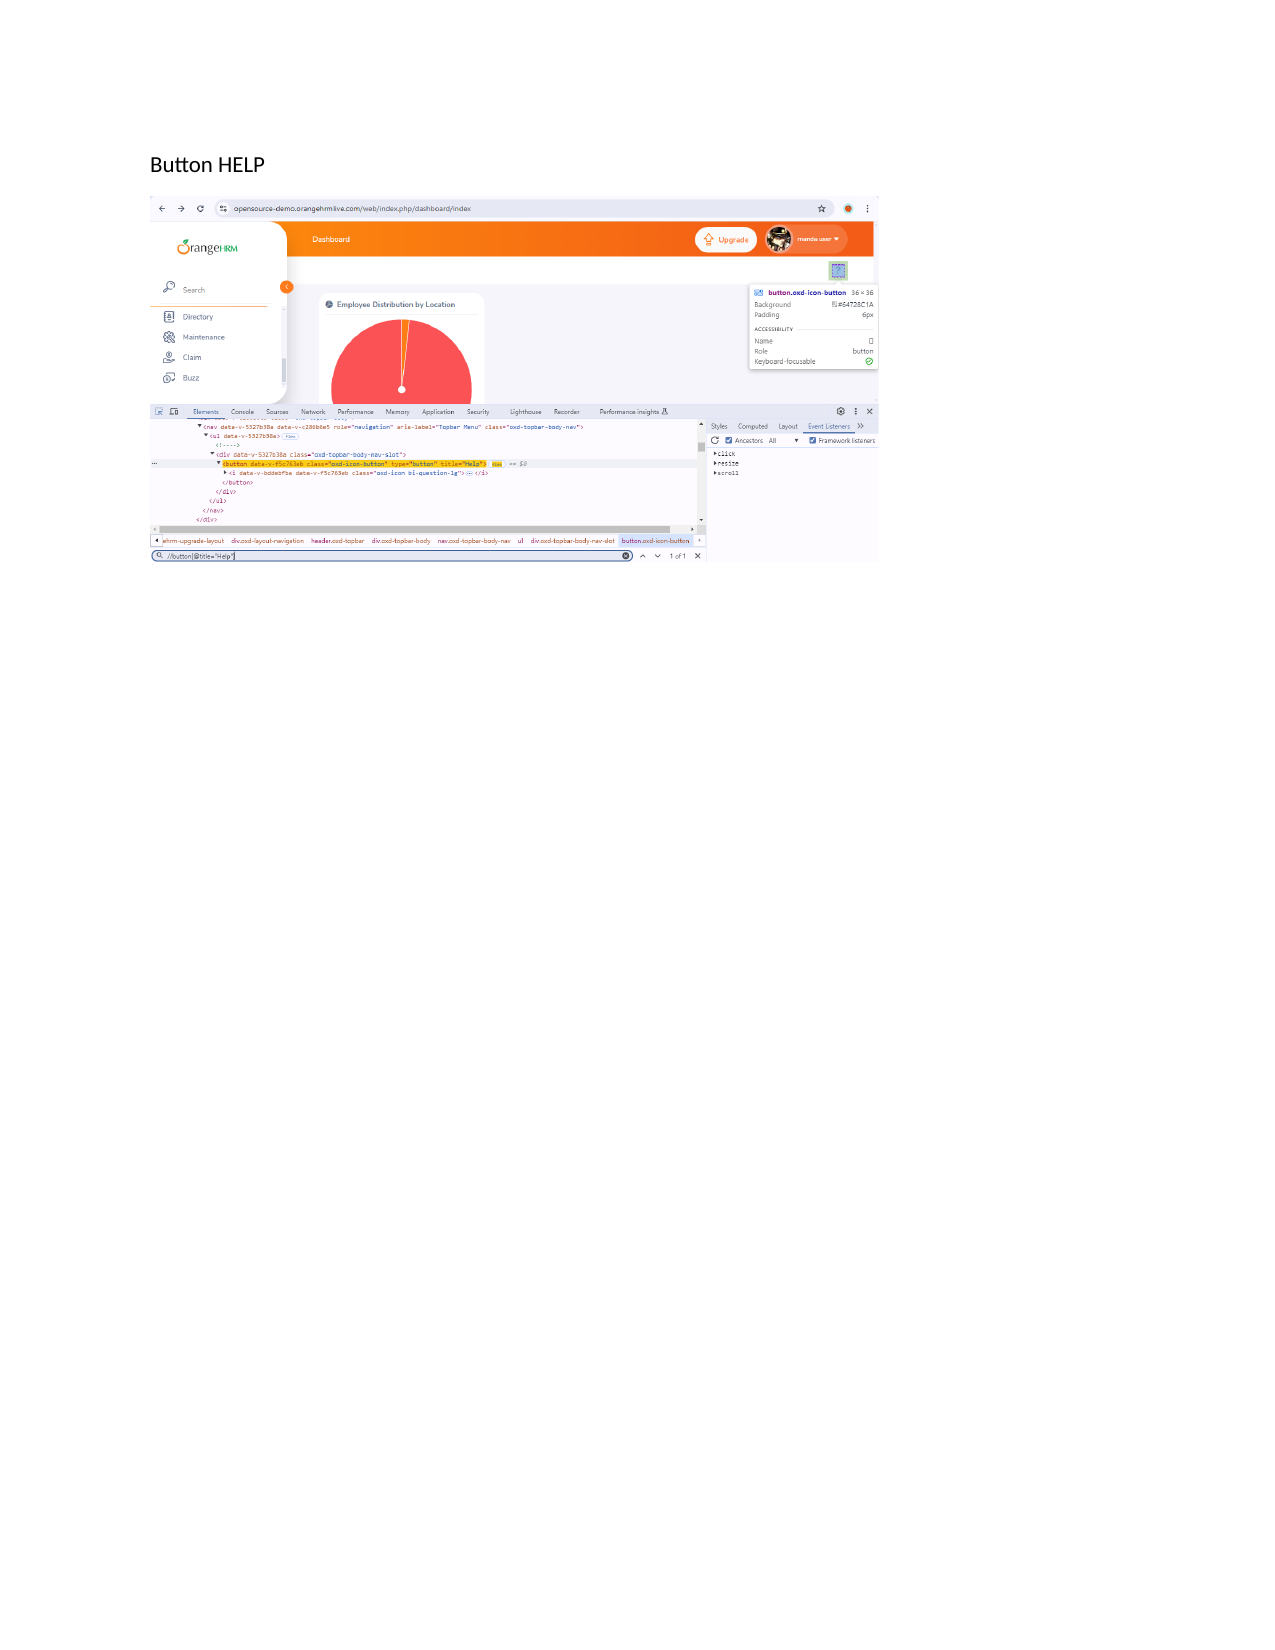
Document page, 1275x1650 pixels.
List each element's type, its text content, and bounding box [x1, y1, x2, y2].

text Button HELP [150, 150, 1125, 178]
picture [150, 196, 879, 562]
